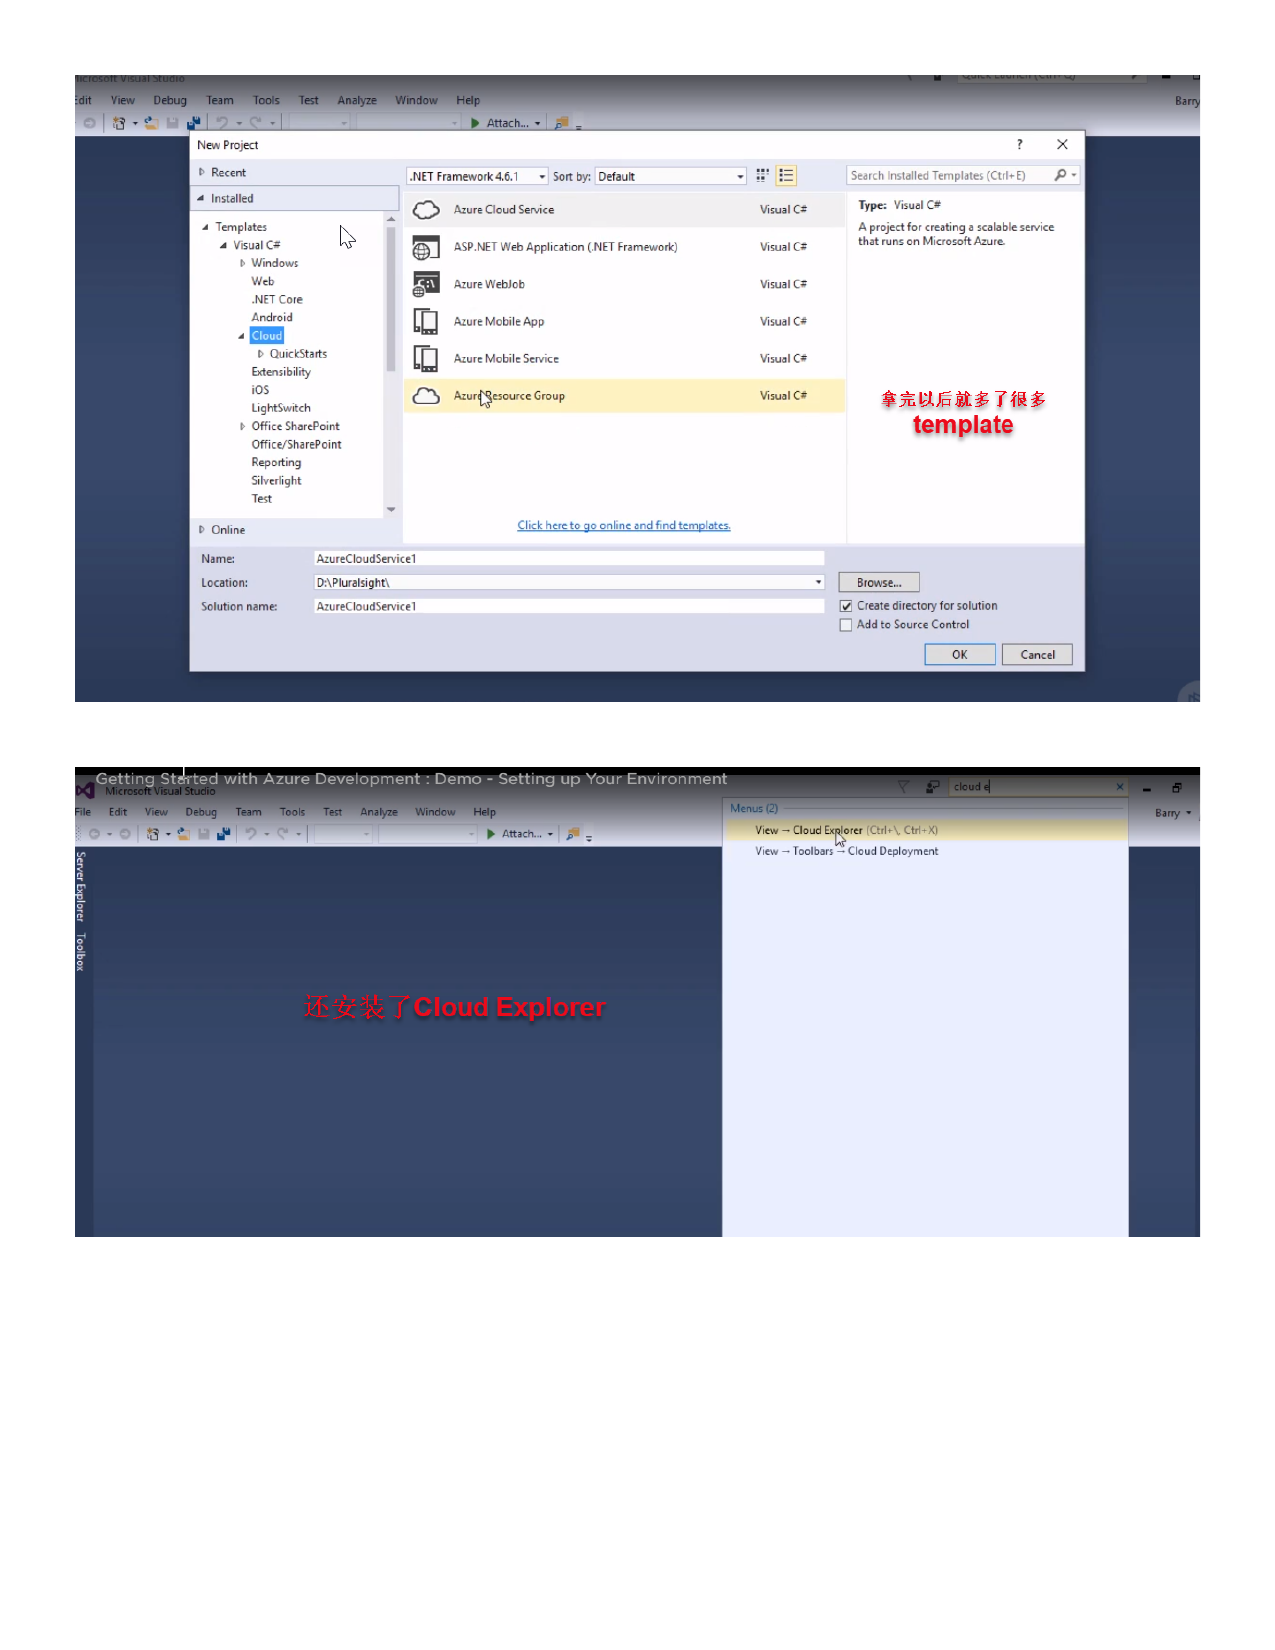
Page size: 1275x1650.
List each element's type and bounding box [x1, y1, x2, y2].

picture [75, 75, 1200, 702]
picture [75, 767, 1200, 1237]
